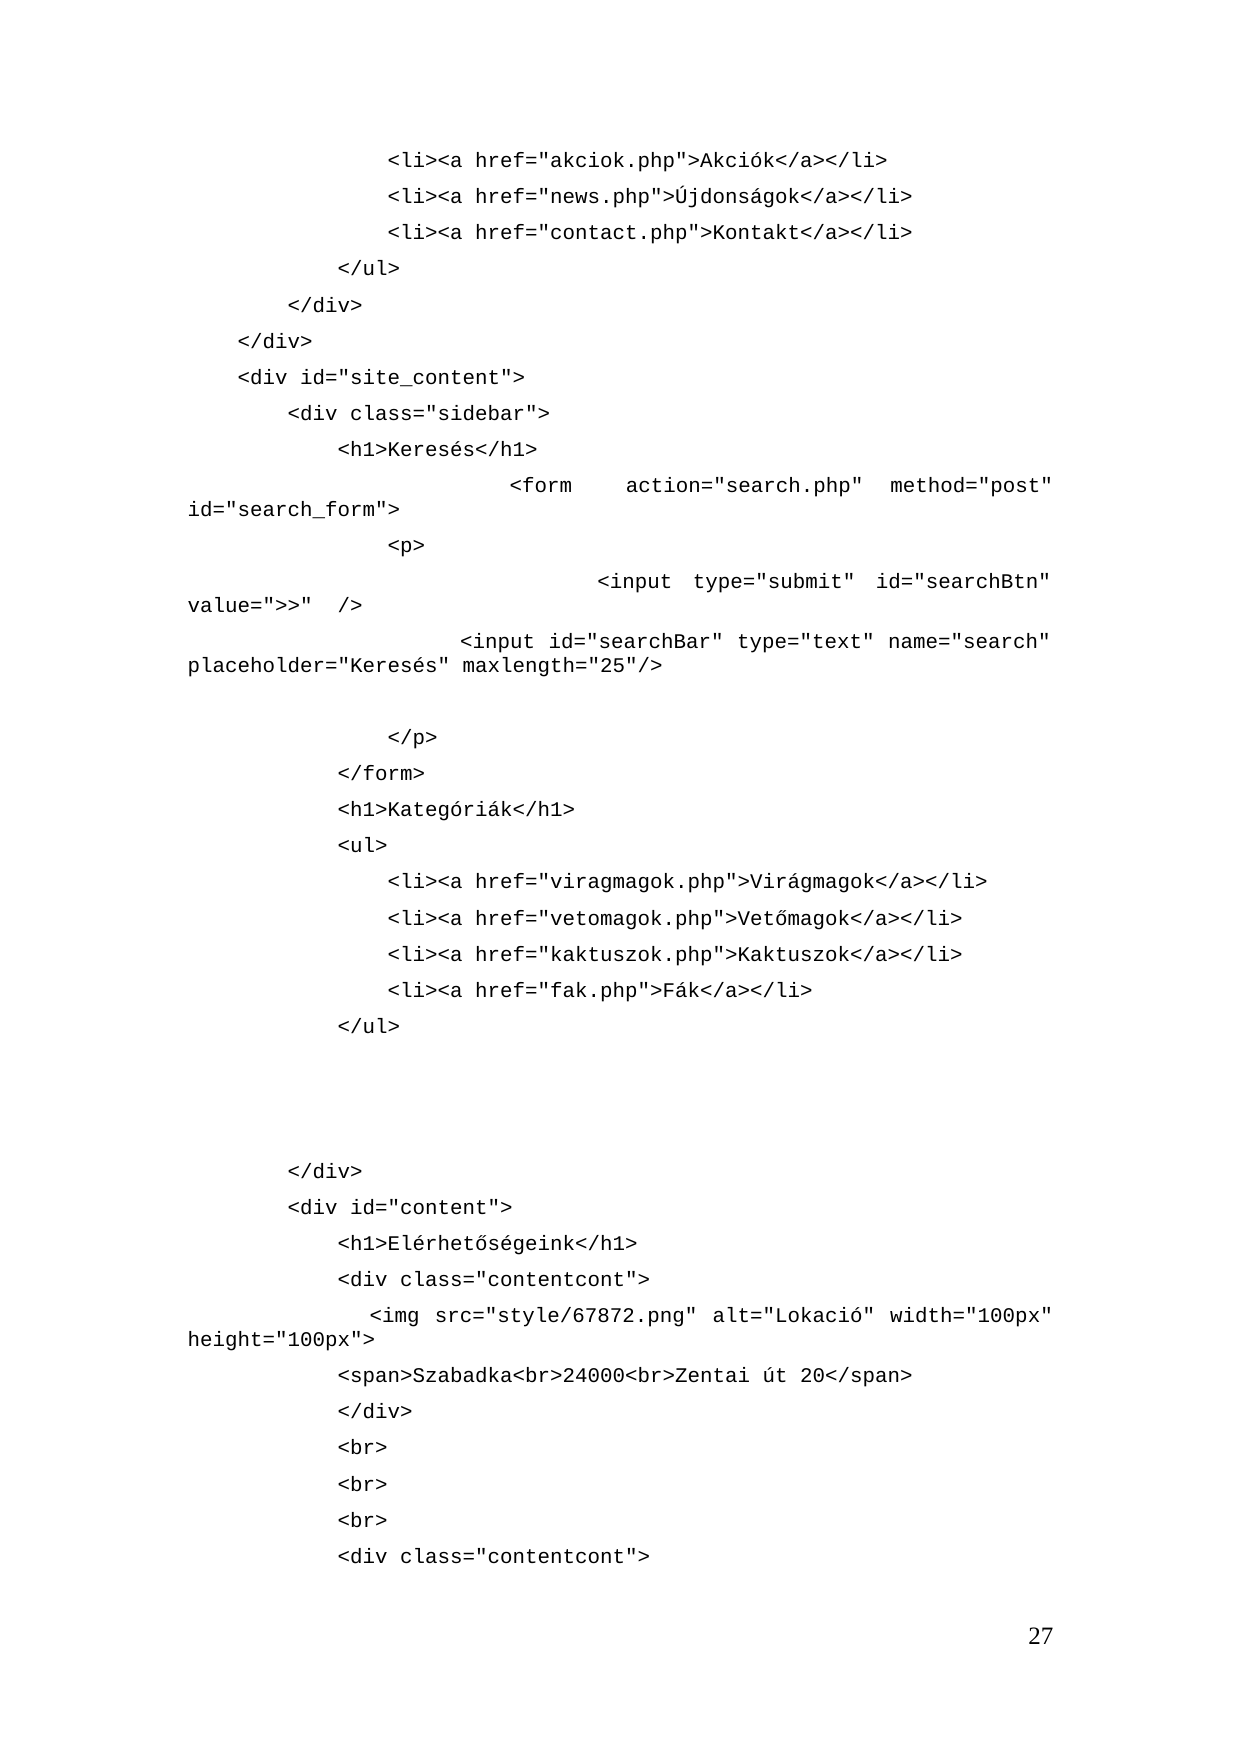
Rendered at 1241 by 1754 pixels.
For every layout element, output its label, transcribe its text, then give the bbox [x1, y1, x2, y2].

text <li><a href="contact.php">Kontakt</a></li> [187, 222, 1053, 246]
text <br> [187, 1473, 1053, 1497]
text <input type="submit" id="searchBtn" value=">>" /> [187, 571, 1053, 618]
text <li><a href="kaktuszok.php">Kaktuszok</a></li> [187, 944, 1053, 967]
text <li><a href="fak.php">Fák</a></li> [187, 980, 1053, 1004]
text <span>Szabadka<br>24000<br>Zentai út 20</span> [187, 1365, 1053, 1389]
text <div class="contentcont"> [187, 1269, 1053, 1293]
text </div> [187, 331, 1053, 354]
text <p> [187, 535, 1053, 559]
text </p> [187, 727, 1053, 751]
text <div class="sidebar"> [187, 403, 1053, 427]
text </form> [187, 763, 1053, 787]
text </ul> [187, 1016, 1053, 1040]
text </div> [187, 1401, 1053, 1425]
text </div> [187, 294, 1053, 318]
text <h1>Kategóriák</h1> [187, 799, 1053, 823]
text <form action="search.php" method="post" id="search_form"> [187, 475, 1053, 523]
text <li><a href="akciok.php">Akciók</a></li> [187, 150, 1053, 174]
text <img src="style/67872.png" alt="Lokació" width="100px" height="100px"> [187, 1305, 1053, 1353]
text <li><a href="news.php">Újdonságok</a></li> [187, 186, 1053, 210]
text <br> [187, 1510, 1053, 1533]
text <div id="site_content"> [187, 367, 1053, 391]
text <br> [187, 1437, 1053, 1461]
text </div> [187, 1161, 1053, 1184]
text <div class="contentcont"> [187, 1546, 1053, 1569]
text <li><a href="viragmagok.php">Virágmagok</a></li> [187, 872, 1053, 895]
text <h1>Keresés</h1> [187, 439, 1053, 463]
text <h1>Elérhetőségeink</h1> [187, 1233, 1053, 1257]
text <input id="searchBar" type="text" name="search" placeholder="Keresés" maxlength="25"/> [187, 631, 1053, 678]
text <div id="content"> [187, 1197, 1053, 1221]
text <ul> [187, 835, 1053, 859]
text </ul> [187, 258, 1053, 282]
text <li><a href="vetomagok.php">Vetőmagok</a></li> [187, 908, 1053, 931]
